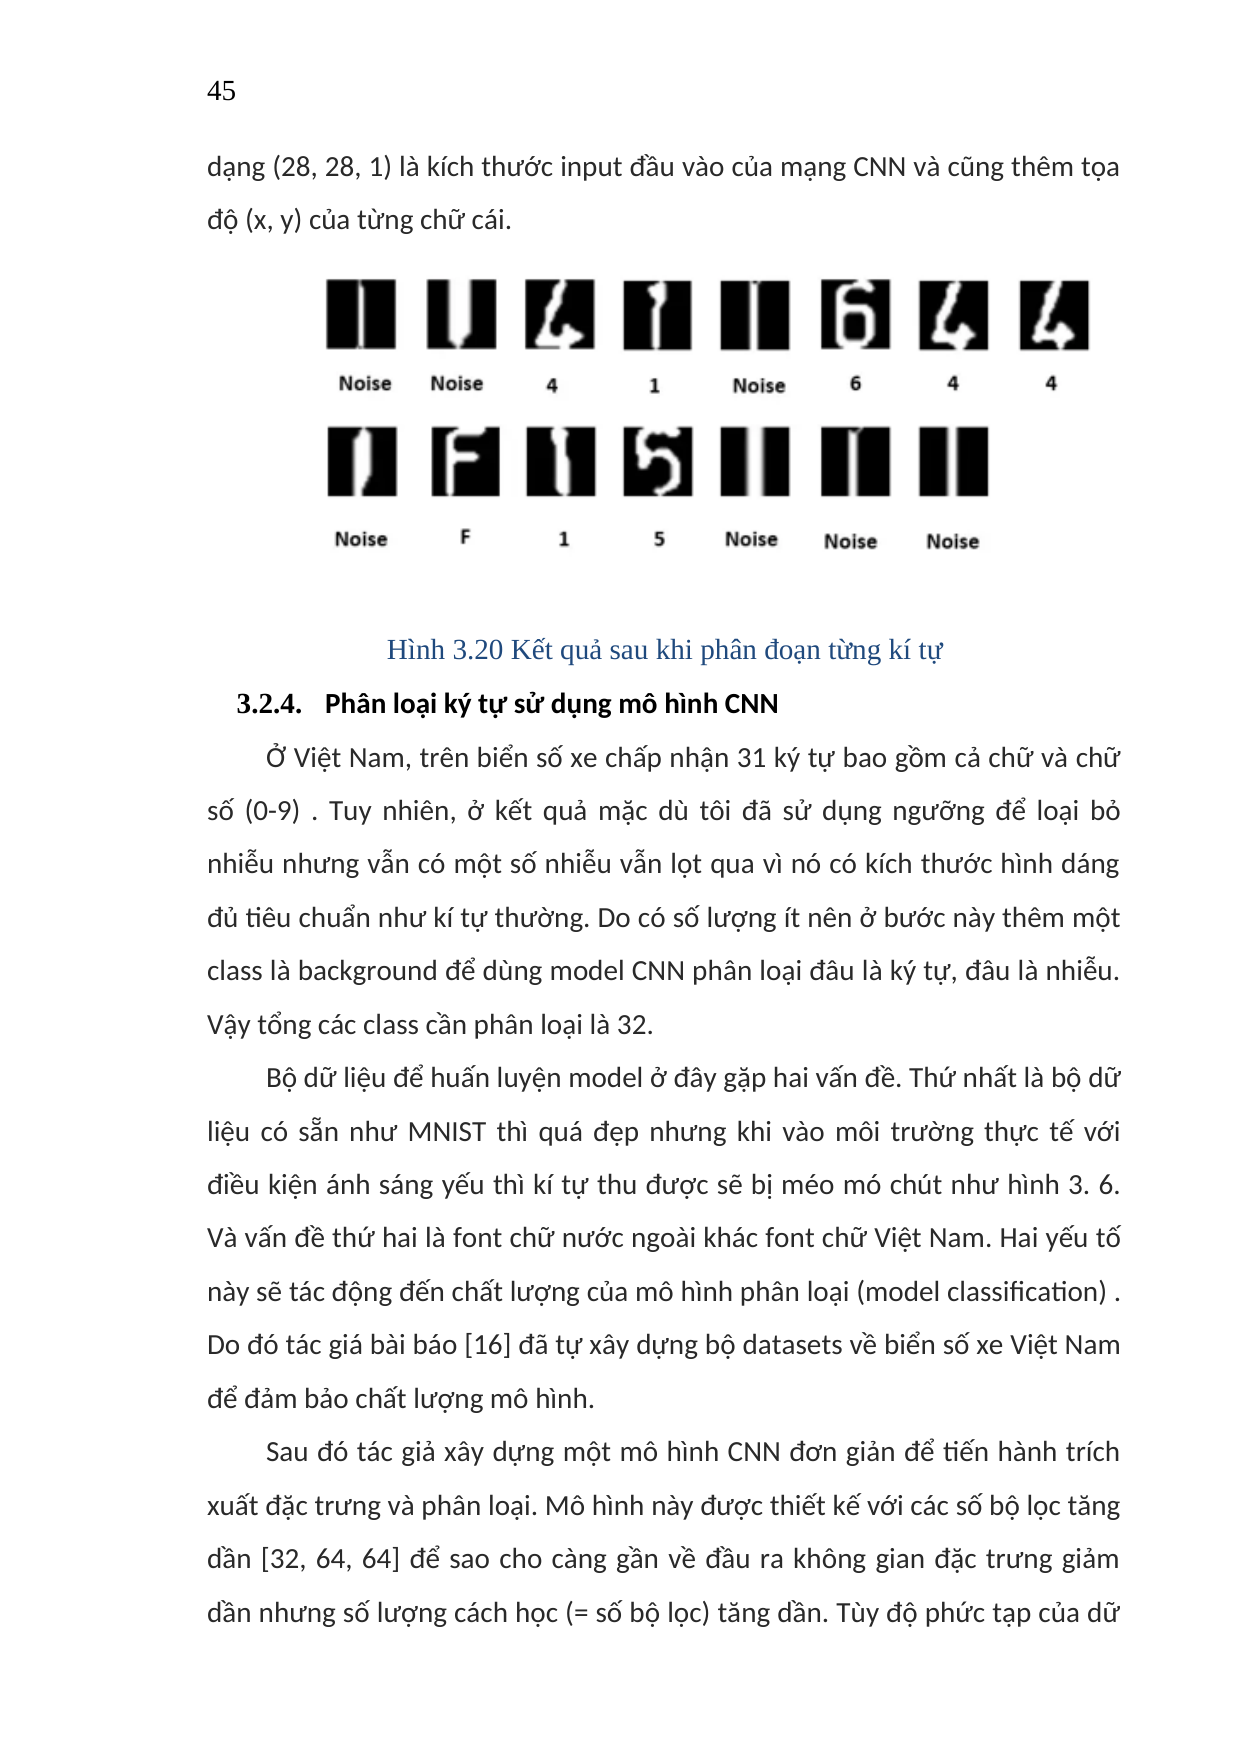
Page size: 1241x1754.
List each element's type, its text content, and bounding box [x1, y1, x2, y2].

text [207, 1433, 1122, 1629]
text Bộ dữ liệu để huấn luyện model ở đây gặp hai vấn đề. Thứ nhất là bộ dữ liệu có sẵn như MNIST thì quá đẹp nhưng khi vào môi trường thực tế với điều kiện ánh sáng yếu thì kí tự thu được sẽ bị méo mó chút như hình 3. 6. Và vấn đề thứ hai là font chữ nước ngoài khác font chữ Việt Nam. Hai yếu tố này sẽ tác động đến chất lượng của mô hình phân loại (model classification) . Do đó tác giá bài báo [16] đã tự xây dựng bộ datasets về biển số xe Việt Nam để đảm bảo chất lượng mô hình. [207, 1059, 1122, 1416]
subtitle Phân loại ký tự sử dụng mô hình CNN [236, 685, 1122, 721]
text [207, 148, 1122, 237]
picture [284, 254, 1104, 604]
text Ở Việt Nam, trên biển số xe chấp nhận 31 ký tự bao gồm cả chữ và chữ số (0-9) . Tuy nhiên, ở kết quả mặc dù tôi đã sử dụng ngưỡng để loại bỏ nhiễu nhưng vẫn có một số nhiễu vẫn lọt qua vì nó có kích thước hình dáng đủ tiêu chuẩn như kí tự thường. Do có số lượng ít nên ở bước này thêm một class là background để dùng model CNN phân loại đâu là ký tự, đâu là nhiễu. Vậy tổng các class cần phân loại là 32. [207, 739, 1122, 1041]
